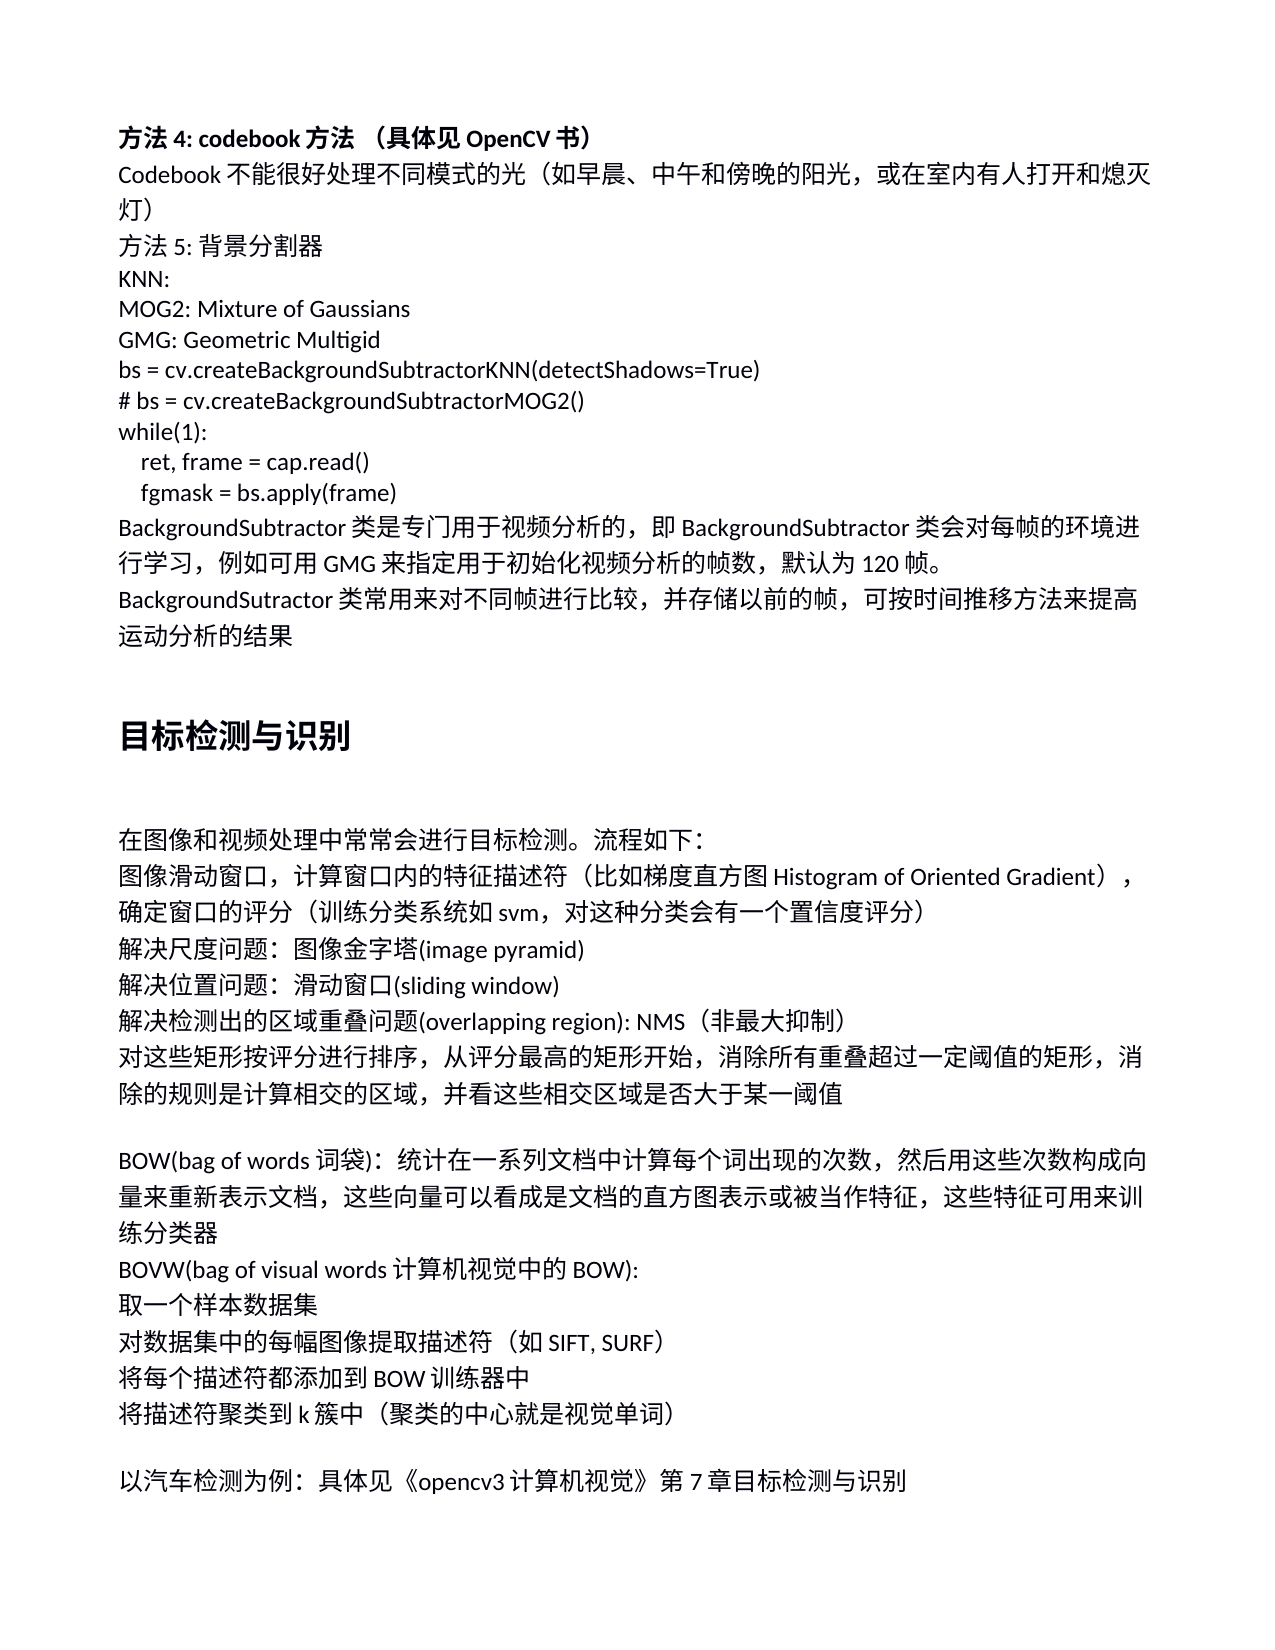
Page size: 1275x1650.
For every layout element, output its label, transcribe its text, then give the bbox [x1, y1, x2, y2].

text BOW(bag of words词袋)：统计在一系列文档中计算每个词出现的次数，然后用这些次数构成向量来重新表示文档，这些向量可以看成是文档的直方图表示或被当作特征，这些特征可用来训练分类器 [118, 1141, 1157, 1249]
text 解决尺度问题：图像金字塔(image pyramid) [118, 929, 1157, 965]
text MOG2: Mixture of Gaussians [118, 294, 1157, 324]
text while(1): [118, 416, 1157, 446]
text 将每个描述符都添加到BOW训练器中 [118, 1358, 1157, 1394]
text 在图像和视频处理中常常会进行目标检测。流程如下： [118, 820, 1157, 857]
text KNN: [118, 263, 1157, 294]
text 方法4: codebook方法 （具体见OpenCV书） [118, 118, 1157, 154]
subtitle 目标检测与识别 [118, 710, 1157, 758]
text 解决位置问题：滑动窗口(sliding window) [118, 965, 1157, 1002]
text 取一个样本数据集 [118, 1286, 1157, 1322]
text 以汽车检测为例：具体见《opencv3计算机视觉》第7章目标检测与识别 [118, 1461, 1157, 1498]
text BOVW(bag of visual words计算机视觉中的BOW): [118, 1249, 1157, 1286]
text 解决检测出的区域重叠问题(overlapping region): NMS（非最大抑制） [118, 1002, 1157, 1038]
text 对这些矩形按评分进行排序，从评分最高的矩形开始，消除所有重叠超过一定阈值的矩形，消除的规则是计算相交的区域，并看这些相交区域是否大于某一阈值 [118, 1038, 1157, 1110]
text Codebook不能很好处理不同模式的光（如早晨、中午和傍晚的阳光，或在室内有人打开和熄灭灯） [118, 154, 1157, 227]
text # bs = cv.createBackgroundSubtractorMOG2() [118, 385, 1157, 416]
text 将描述符聚类到k簇中（聚类的中心就是视觉单词） [118, 1394, 1157, 1431]
text fgmask = bs.apply(frame) [118, 477, 1157, 507]
text 方法5: 背景分割器 [118, 227, 1157, 263]
text ret, frame = cap.read() [118, 446, 1157, 477]
text 对数据集中的每幅图像提取描述符（如SIFT, SURF） [118, 1322, 1157, 1358]
text BackgroundSubtractor类是专门用于视频分析的，即BackgroundSubtractor类会对每帧的环境进行学习，例如可用GMG来指定用于初始化视频分析的帧数，默认为120帧。BackgroundSutractor类常用来对不同帧进行比较，并存储以前的帧，可按时间推移方法来提高运动分析的结果 [118, 507, 1157, 652]
text 图像滑动窗口，计算窗口内的特征描述符（比如梯度直方图Histogram of Oriented Gradient），确定窗口的评分（训练分类系统如svm，对这种分类会有一个置信度评分） [118, 857, 1157, 929]
text bs = cv.createBackgroundSubtractorKNN(detectShadows=True) [118, 355, 1157, 385]
text GMG: Geometric Multigid [118, 324, 1157, 355]
